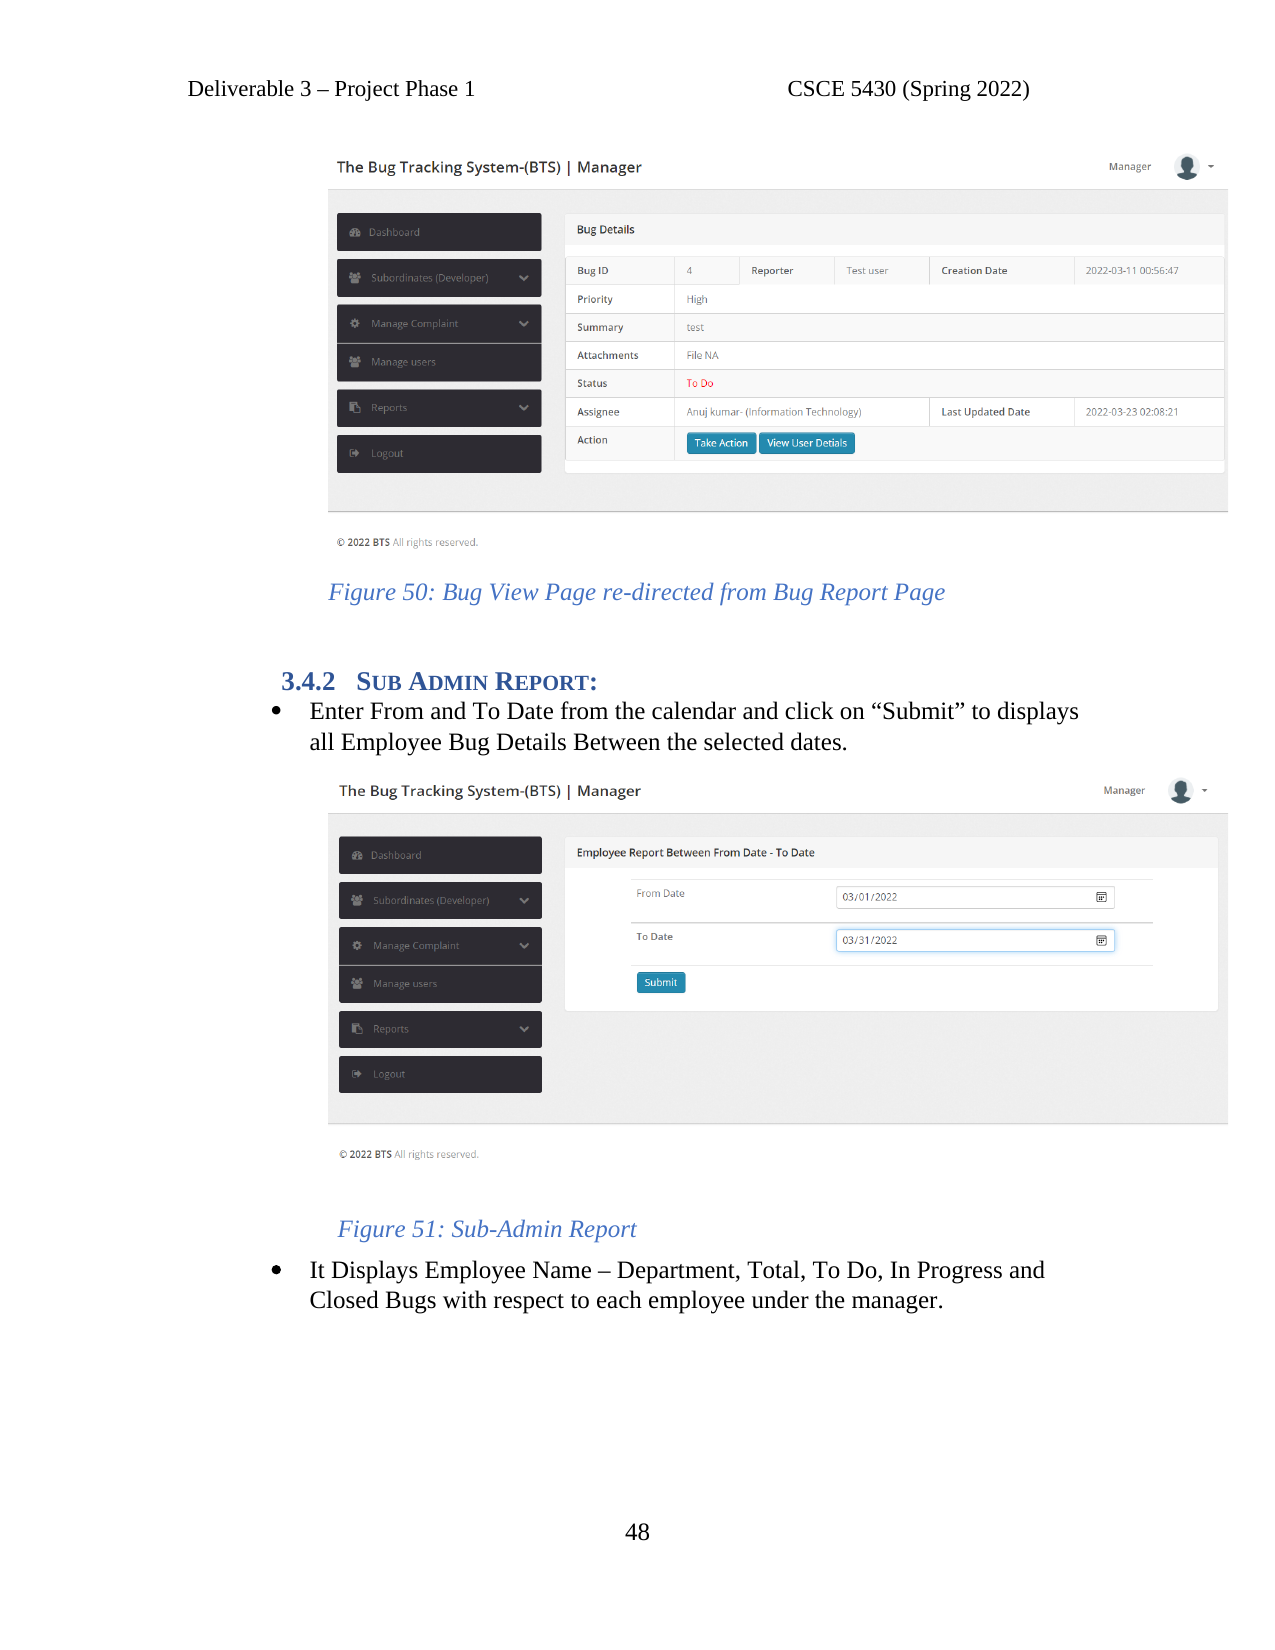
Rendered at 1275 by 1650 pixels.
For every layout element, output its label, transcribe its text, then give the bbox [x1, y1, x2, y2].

list Enter From and To Date from the calendar and click on “Submit” to displays all Employee Bug Details Between the selected dates. [272, 696, 1087, 755]
picture [328, 773, 1229, 1196]
subtitle Sub Admin Report: [281, 665, 1087, 696]
list It Displays Employee Name – Department, Total, To Do, In Progress and Closed Bugs with respect to each employee under the manager. [272, 1255, 1087, 1314]
text Figure : Sub-Admin Report [262, 1214, 1087, 1243]
picture [328, 150, 1229, 559]
text Figure : Bug View Page re-directed from Bug Report Page [253, 577, 1087, 606]
